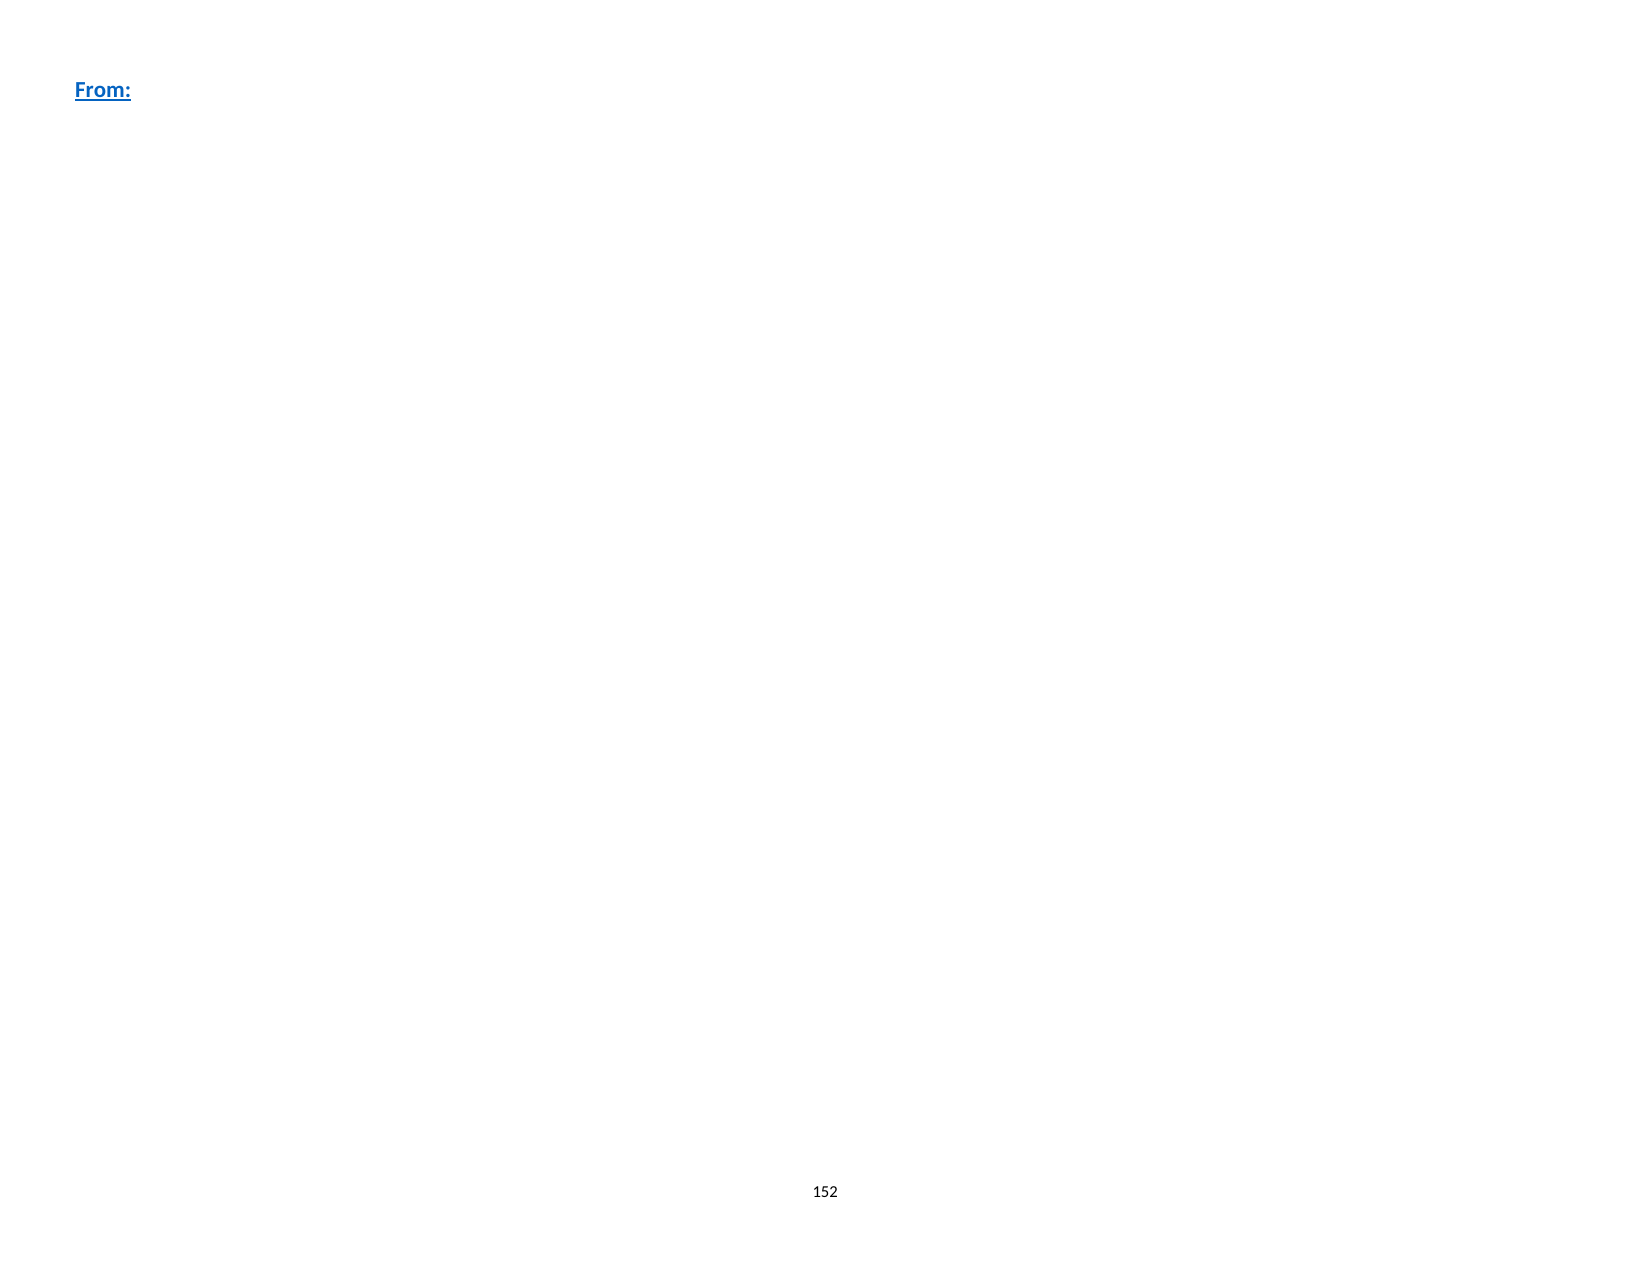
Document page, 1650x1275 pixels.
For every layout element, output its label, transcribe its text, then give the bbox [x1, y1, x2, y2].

text From: [75, 75, 1575, 103]
